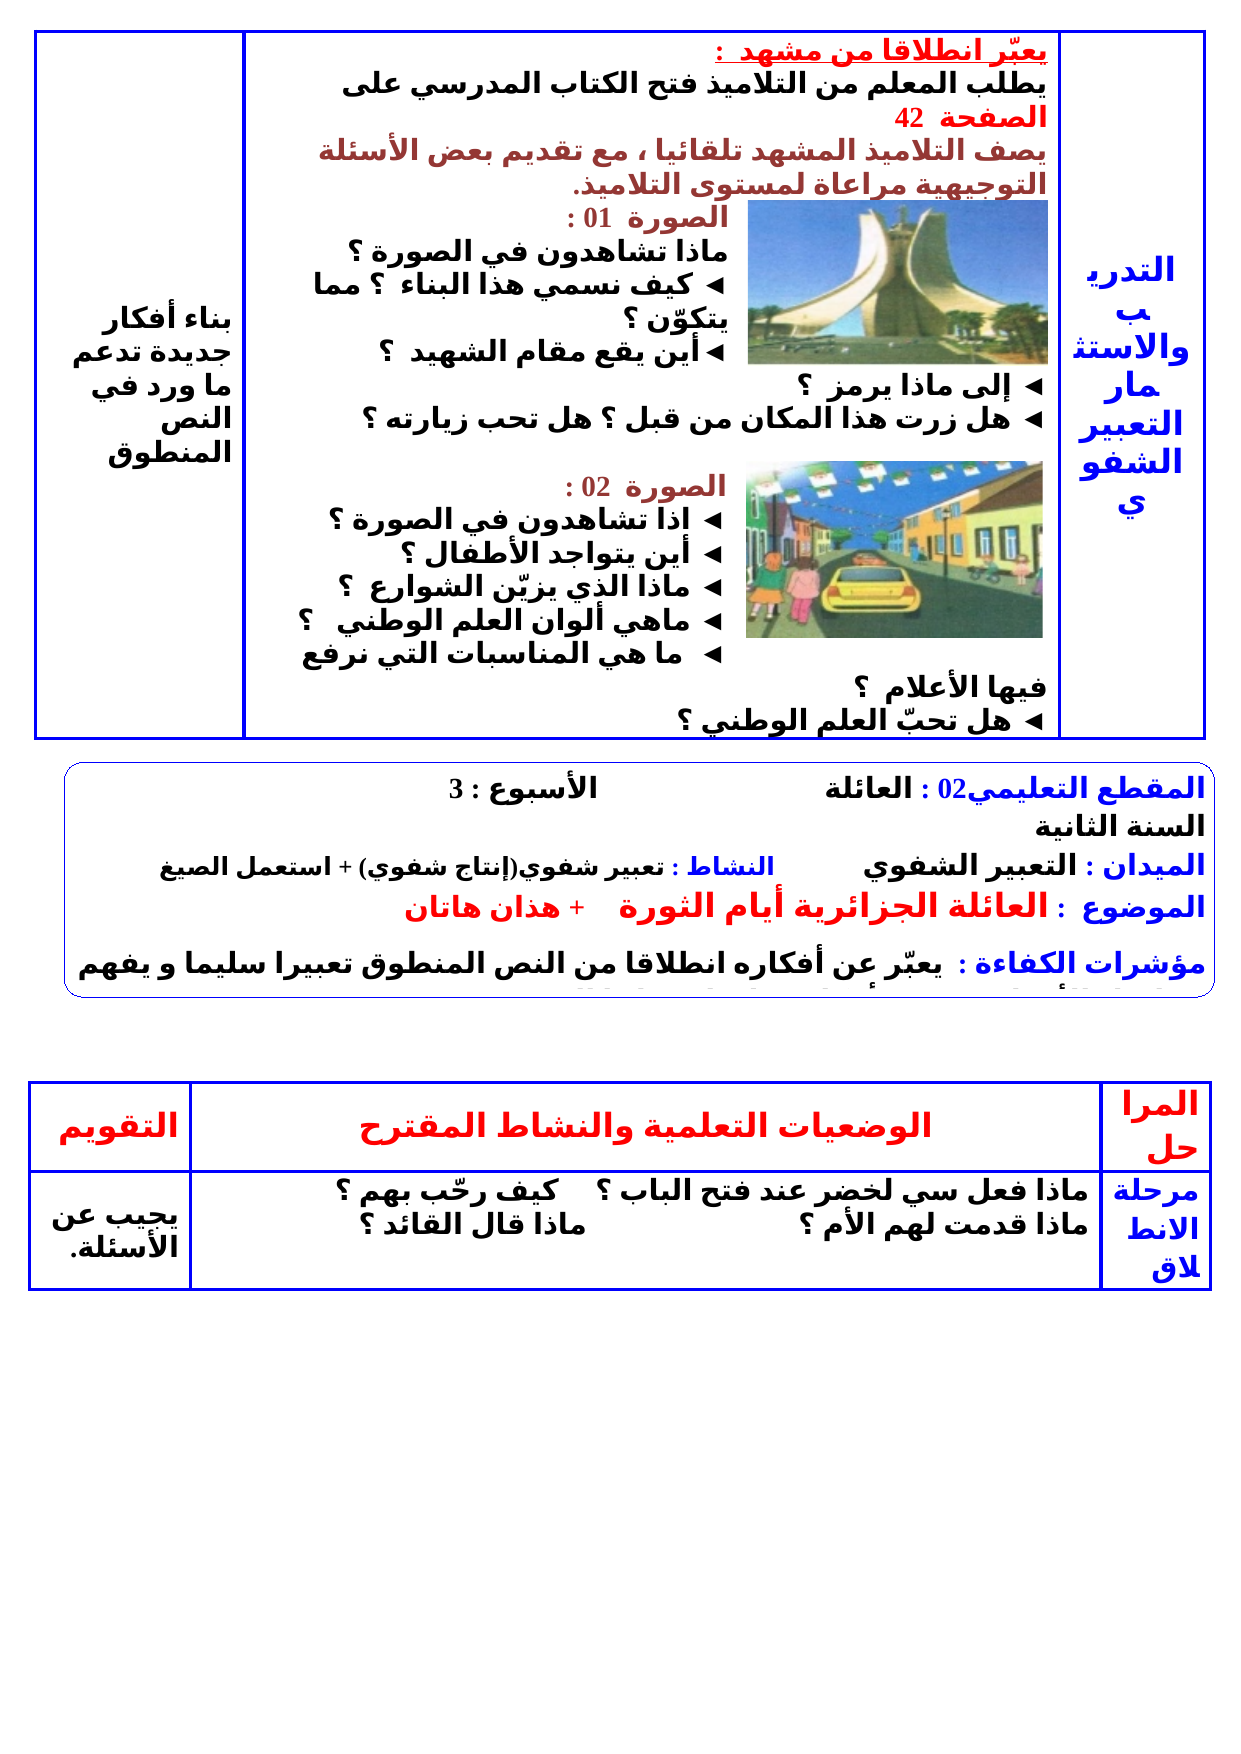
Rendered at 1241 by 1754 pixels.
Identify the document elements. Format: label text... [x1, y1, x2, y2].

table_cell بناء أفكار جديدة تدعم ما ورد في النص المنطوق [37, 33, 242, 737]
table_cell يعبّر انطلاقا من مشهد : يطلب المعلم من التلاميذ فتح الكتاب المدرسي على الصفحة 42 يصف التلاميذ المشهد تلقائيا ، مع تقديم بعض الأسئلة التوجيهية مراعاة لمستوى التلاميذ. الصورة 01 : ماذا تشاهدون في الصورة ؟ ◄ كيف نسمي هذا البناء ؟ مما يتكوّن ؟ ◄أين يقع مقام الشهيد ؟ ◄ إلى ماذا يرمز ؟ ◄ هل زرت هذا المكان من قبل ؟ هل تحب زيارته ؟ الصورة 02 : ◄ اذا تشاهدون في الصورة ؟ ◄ أين يتواجد الأطفال ؟ ◄ ماذا الذي يزيّن الشوارع ؟ ◄ ماهي ألوان العلم الوطني ؟ ◄ ما هي المناسبات التي نرفع فيها الأعلام ؟ ◄ هل تحبّ العلم الوطني ؟ [246, 33, 1058, 737]
table_cell مرحلة الانطلاق [1103, 1173, 1209, 1288]
table_cell التدريب والاستثمار التعبير الشفوي [1061, 33, 1203, 737]
table_header الوضعيات التعلمية والنشاط المقترح [192, 1084, 1099, 1170]
table_cell ماذا فعل سي لخضر عند فتح الباب ؟ كيف رحّب بهم ؟ ماذا قدمت لهم الأم ؟ ماذا قال القائد ؟ [192, 1173, 1099, 1288]
picture [747, 200, 1048, 366]
table_cell يجيب عن الأسئلة. [31, 1173, 189, 1288]
picture [746, 461, 1043, 638]
table_header التقويم [31, 1084, 189, 1170]
table_header المراحل [1103, 1084, 1209, 1170]
